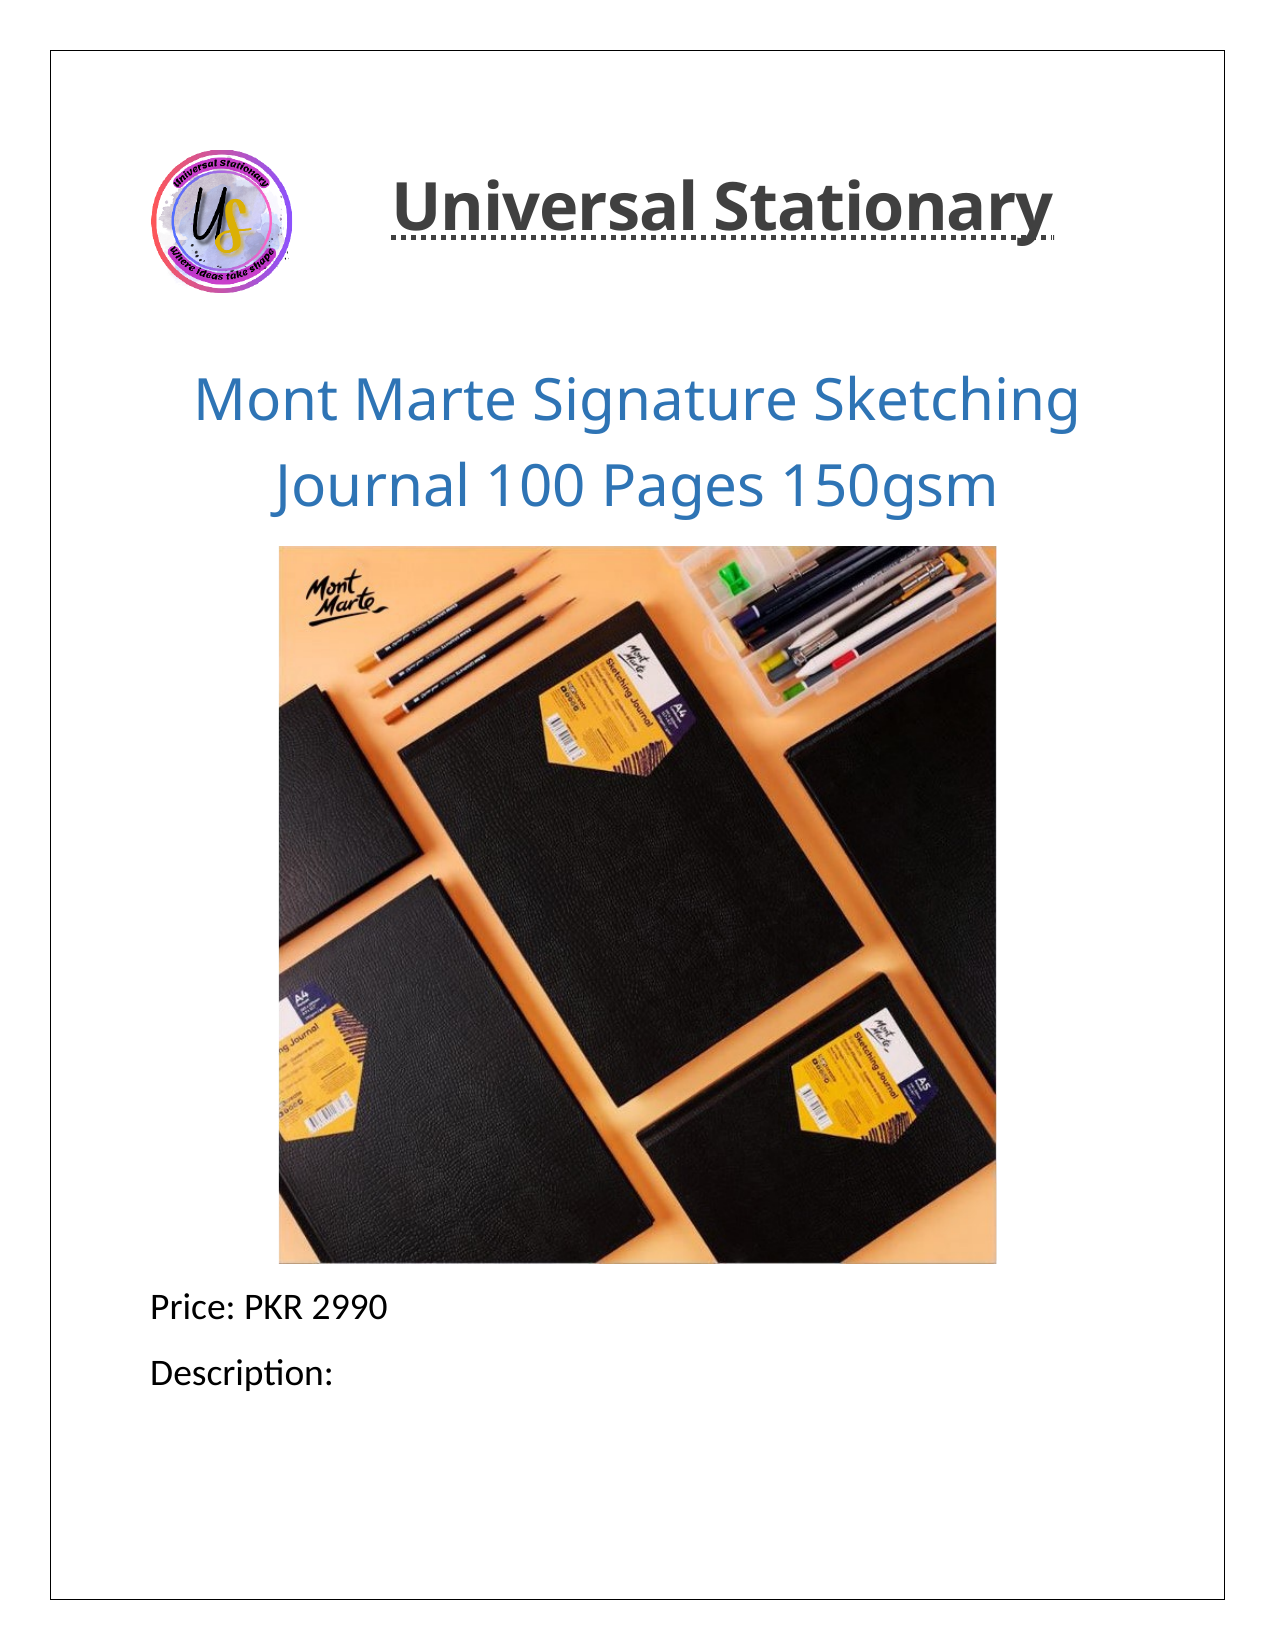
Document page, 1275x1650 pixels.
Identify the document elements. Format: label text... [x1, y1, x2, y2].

text Mont Marte Signature Sketching Journal 100 Pages 150gsm [150, 358, 1125, 523]
picture [150, 150, 293, 293]
picture [278, 546, 997, 1264]
text Price: PKR 2990 [150, 1283, 1125, 1328]
text Description: [150, 1349, 1125, 1394]
